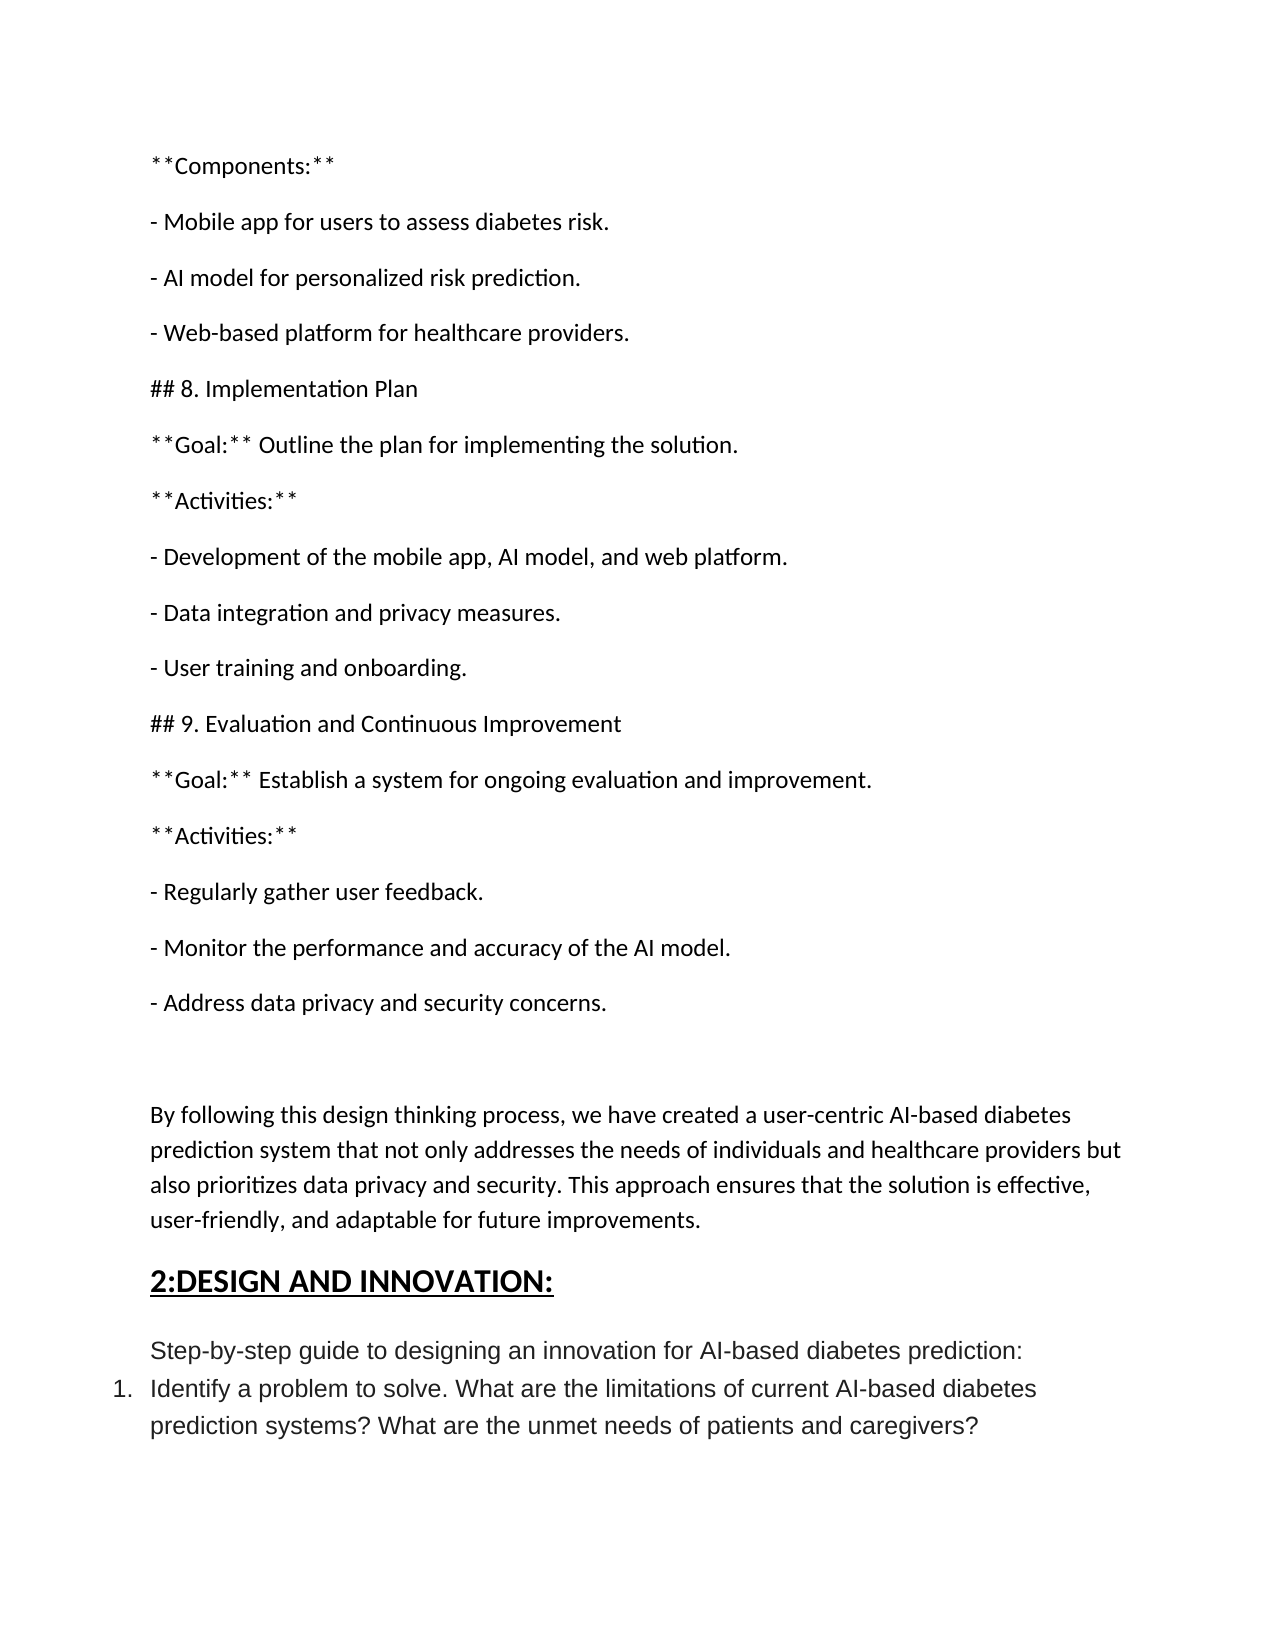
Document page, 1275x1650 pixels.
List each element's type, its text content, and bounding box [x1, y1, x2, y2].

text **Activities:** [150, 485, 1125, 516]
list Identify a problem to solve. What are the limitations of current AI-based diabetes prediction systems? What are the unmet needs of patients and caregivers? [112, 1365, 1125, 1440]
text - Regularly gather user feedback. [150, 876, 1125, 906]
text - Data integration and privacy measures. [150, 597, 1125, 627]
text **Activities:** [150, 820, 1125, 851]
text By following this design thinking process, we have created a user-centric AI-based diabetes prediction system that not only addresses the needs of individuals and healthcare providers but also prioritizes data privacy and security. This approach ensures that the solution is effective, user-friendly, and adaptable for future improvements. [150, 1099, 1125, 1235]
text - User training and onboarding. [150, 652, 1125, 683]
text 2:DESIGN AND INNOVATION: [150, 1260, 1125, 1301]
text ## 8. Implementation Plan [150, 373, 1125, 404]
text - Address data privacy and security concerns. [150, 987, 1125, 1018]
text Step-by-step guide to designing an innovation for AI-based diabetes prediction: [150, 1328, 1125, 1365]
text ## 9. Evaluation and Continuous Improvement [150, 708, 1125, 739]
text **Components:** [150, 150, 1125, 181]
text - Development of the mobile app, AI model, and web platform. [150, 541, 1125, 571]
text **Goal:** Outline the plan for implementing the solution. [150, 429, 1125, 460]
text - Monitor the performance and accuracy of the AI model. [150, 932, 1125, 962]
text - Mobile app for users to assess diabetes risk. [150, 206, 1125, 236]
text **Goal:** Establish a system for ongoing evaluation and improvement. [150, 764, 1125, 795]
text - Web-based platform for healthcare providers. [150, 317, 1125, 348]
text - AI model for personalized risk prediction. [150, 262, 1125, 292]
